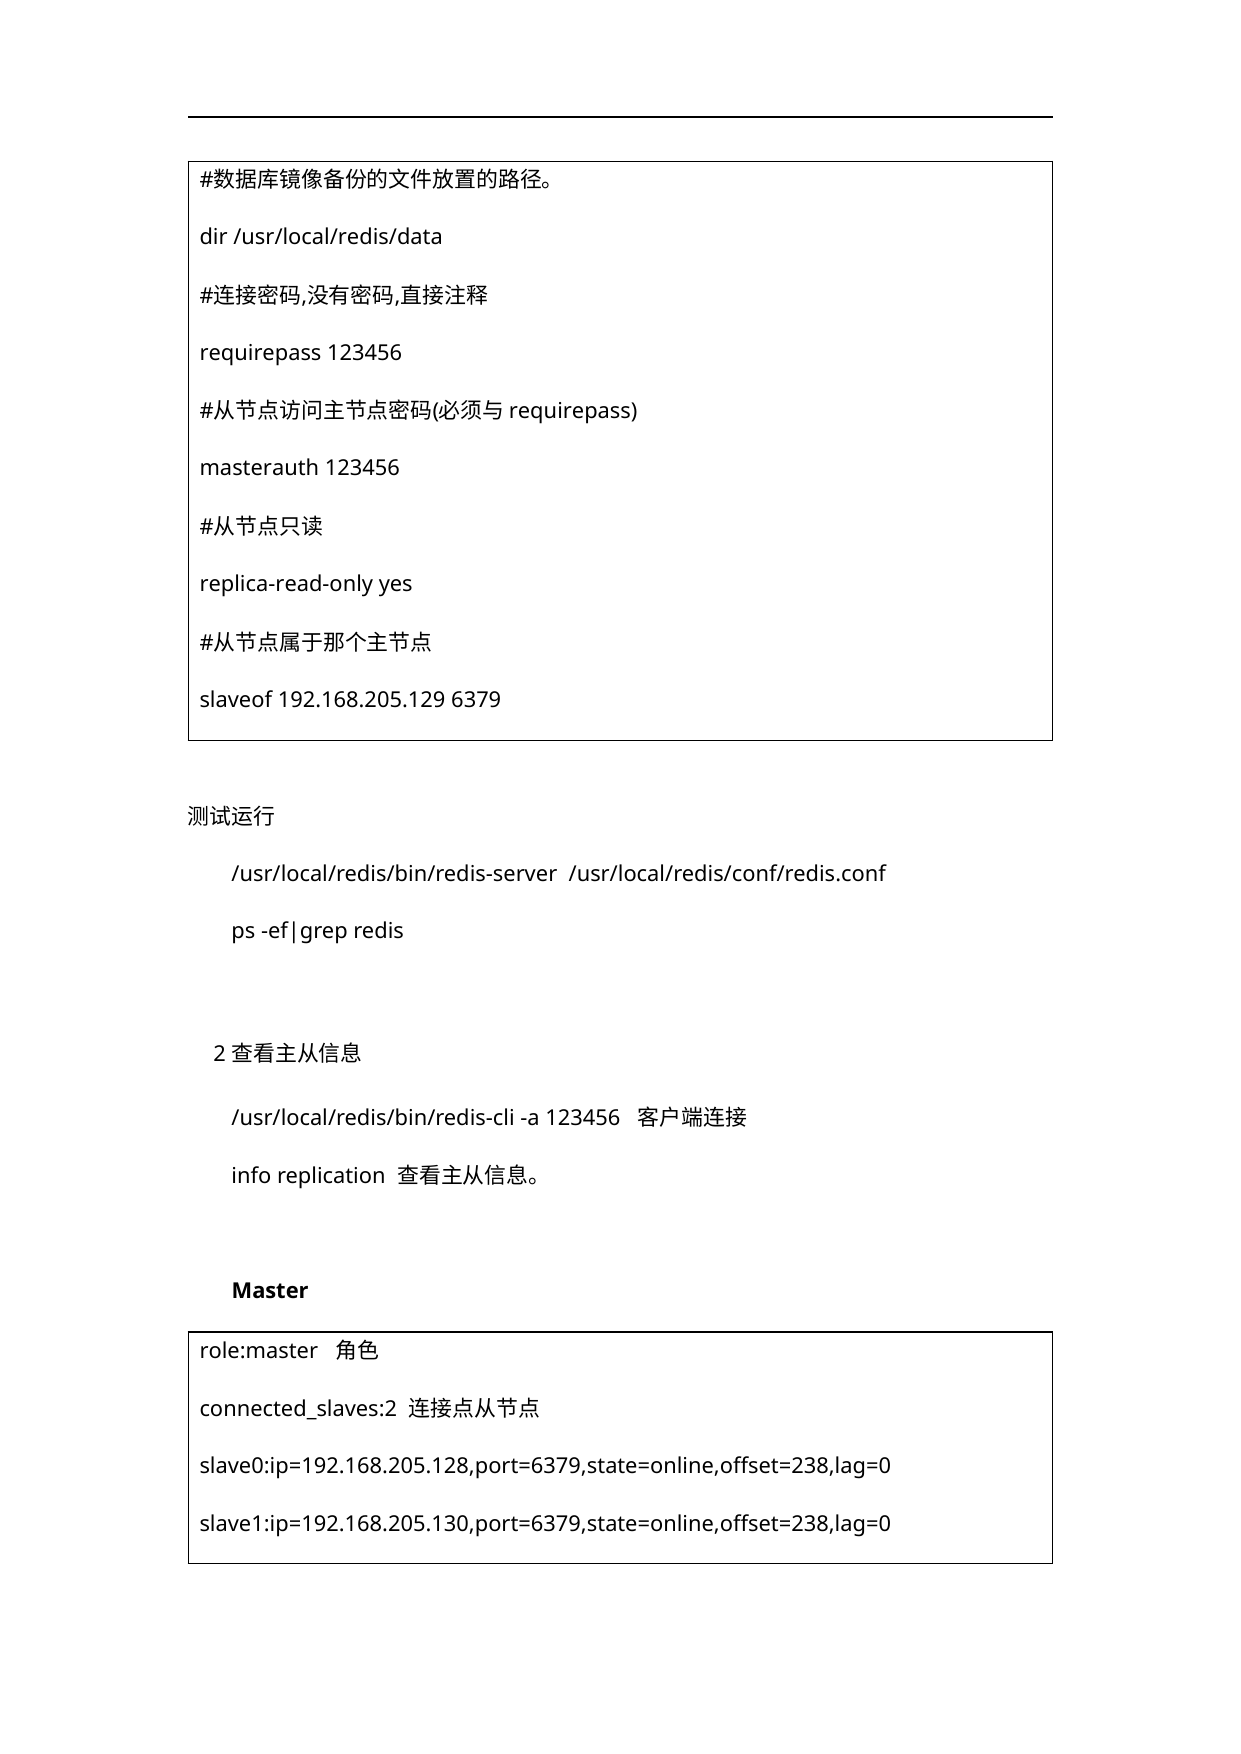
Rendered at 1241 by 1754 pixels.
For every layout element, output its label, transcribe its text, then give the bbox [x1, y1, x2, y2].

subtitle 查看主从信息 [187, 1036, 1053, 1068]
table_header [189, 162, 1052, 739]
text 测试运行 [187, 798, 1053, 831]
text ps -ef|grep redis [187, 914, 1053, 947]
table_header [189, 1333, 1052, 1563]
text /usr/local/redis/bin/redis-server /usr/local/redis/conf/redis.conf [187, 856, 1053, 889]
text /usr/local/redis/bin/redis-cli -a 123456 客户端连接 [187, 1100, 1053, 1132]
text Master [187, 1274, 1053, 1306]
text info replication 查看主从信息。 [187, 1158, 1053, 1191]
